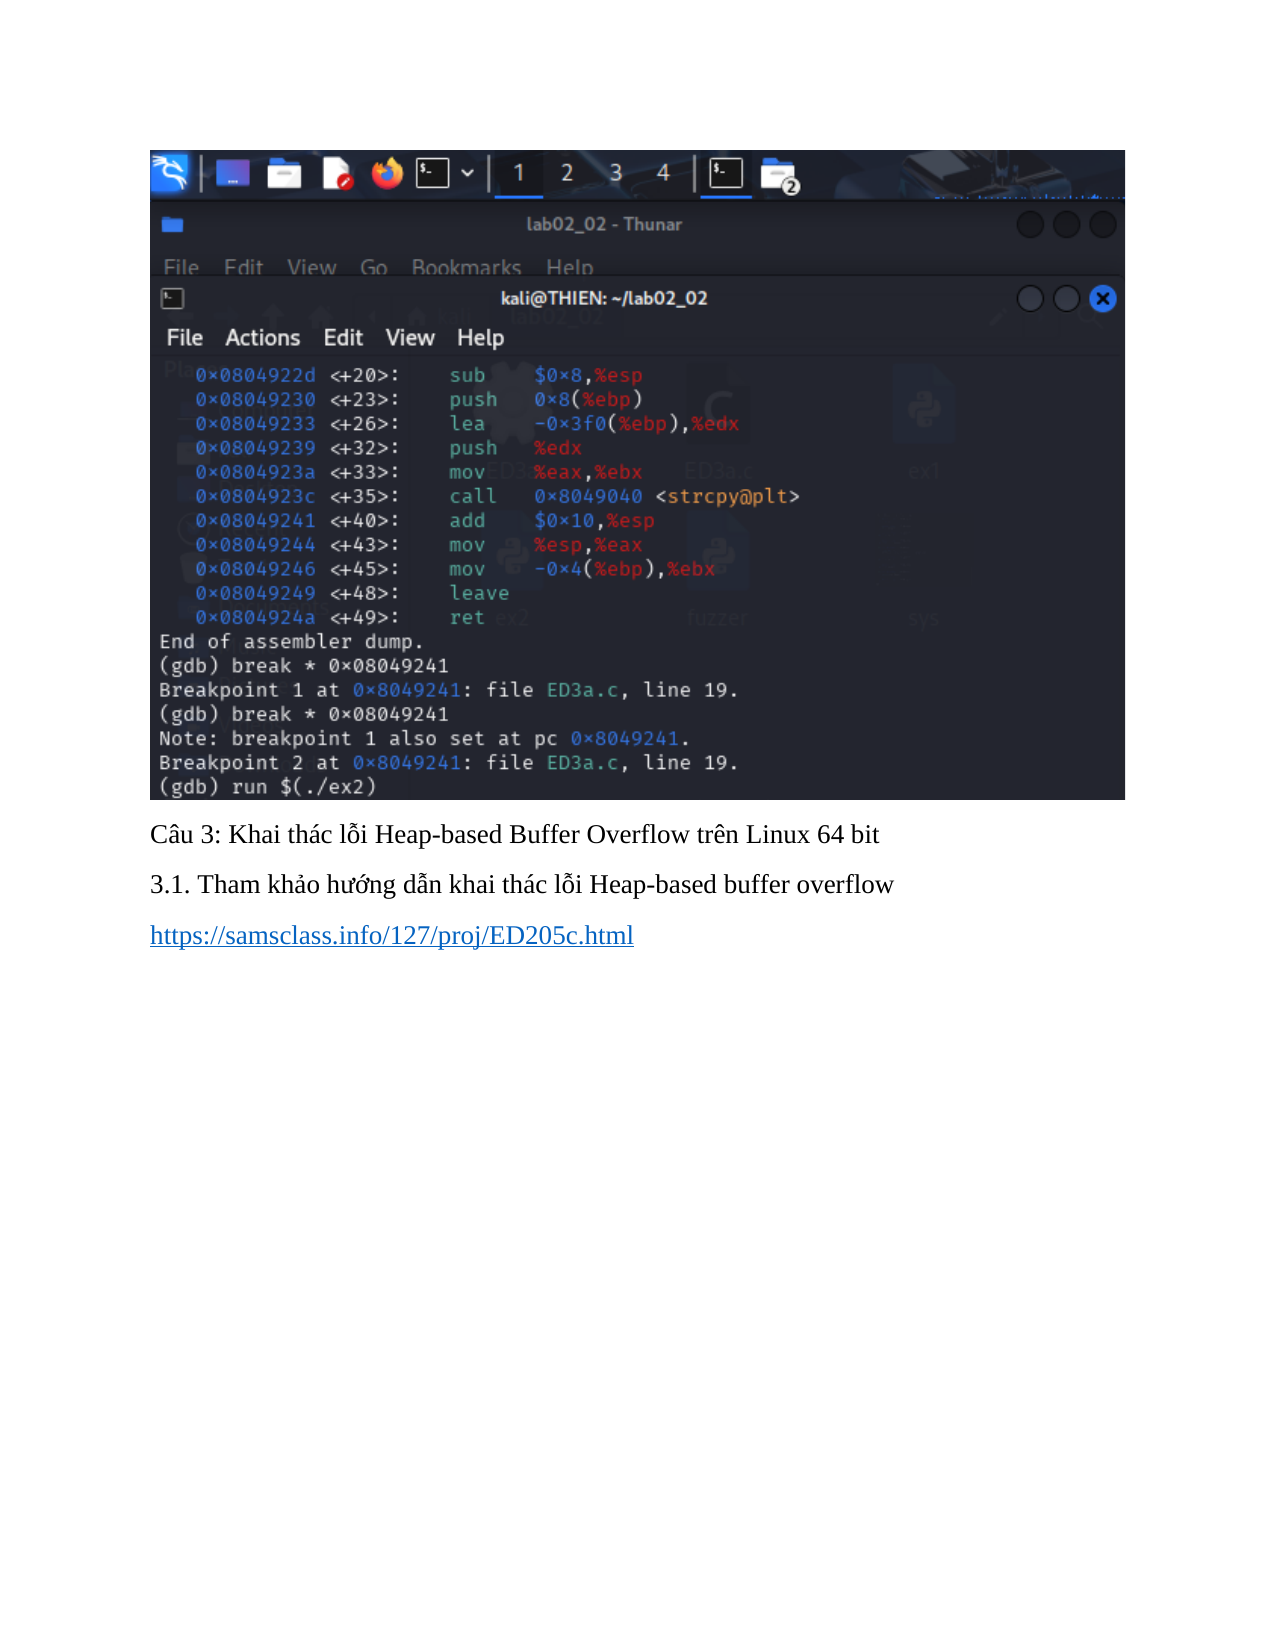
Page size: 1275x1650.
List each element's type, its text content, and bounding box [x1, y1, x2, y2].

text Câu 3: Khai thác lỗi Heap-based Buffer Overflow trên Linux 64 bit [150, 818, 1125, 849]
text 3.1. Tham khảo hướng dẫn khai thác lỗi Heap-based buffer overflow [150, 869, 1125, 900]
picture [150, 150, 1125, 800]
text https://samsclass.info/127/proj/ED205c.html [150, 919, 1125, 950]
